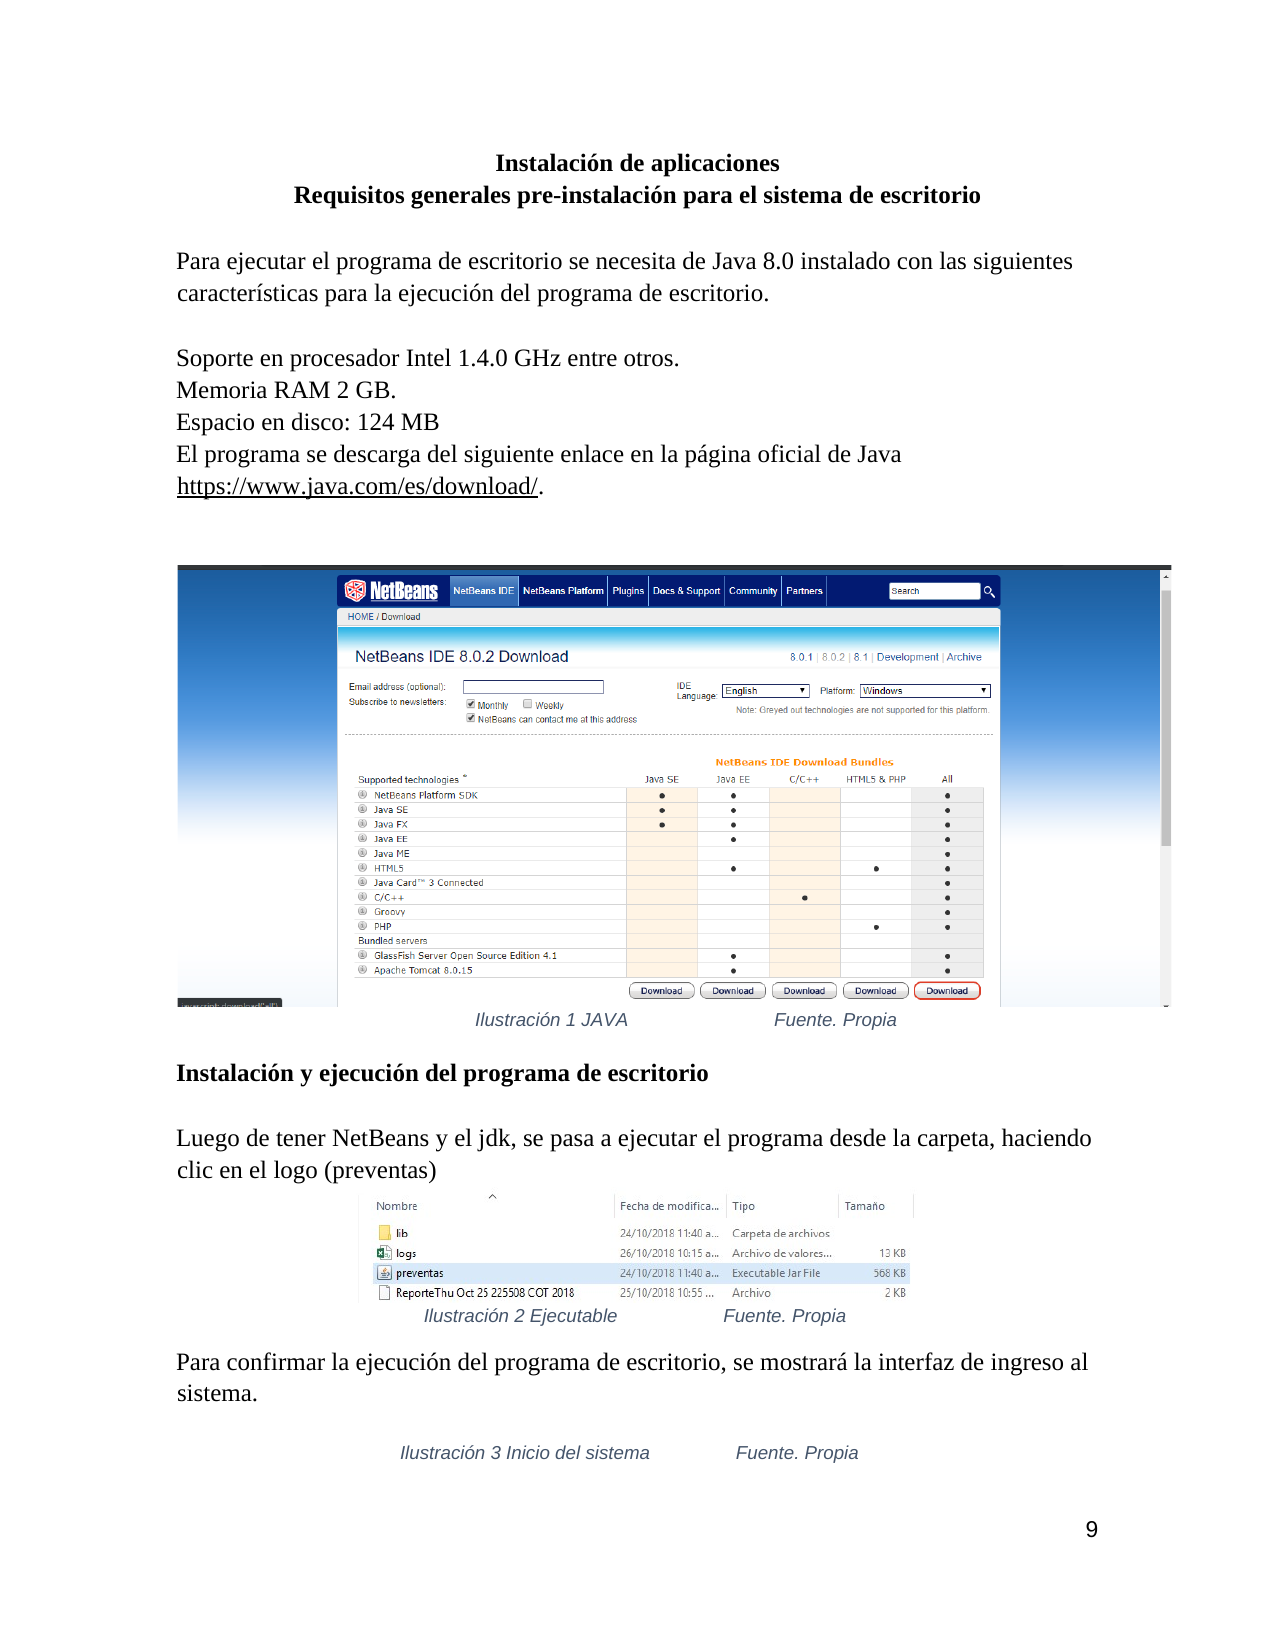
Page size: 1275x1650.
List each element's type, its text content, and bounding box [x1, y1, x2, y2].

text Ilustración 2 Ejecutable Fuente. Propia [177, 1305, 1171, 1326]
text Soporte en procesador Intel 1.4.0 GHz entre otros. [176, 343, 1098, 371]
text Ilustración 3 Inicio del sistema Fuente. Propia [177, 1442, 1171, 1463]
text Requisitos generales pre-instalación para el sistema de escritorio [177, 181, 1097, 209]
text Para ejecutar el programa de escritorio se necesita de Java 8.0 instalado con las siguientes características para la ejecución del programa de escritorio. [176, 246, 1098, 306]
picture [177, 565, 1172, 1007]
text Ilustración 1 JAVA Fuente. Propia [177, 1009, 1171, 1030]
text Luego de tener NetBeans y el jdk, se pasa a ejecutar el programa desde la carpeta, haciendo clic en el logo (preventas) [176, 1123, 1098, 1184]
subtitle Instalación y ejecución del programa de escritorio [176, 1058, 1171, 1087]
picture [356, 1187, 918, 1303]
text Espacio en disco: 124 MB [176, 407, 1098, 436]
text Memoria RAM 2 GB. [176, 375, 1098, 404]
subtitle Instalación de aplicaciones [177, 148, 1097, 177]
text El programa se descarga del siguiente enlace en la página oficial de Java https://www.java.com/es/download/. [176, 439, 1098, 500]
text Para confirmar la ejecución del programa de escritorio, se mostrará la interfaz de ingreso al sistema. [176, 1347, 1098, 1407]
